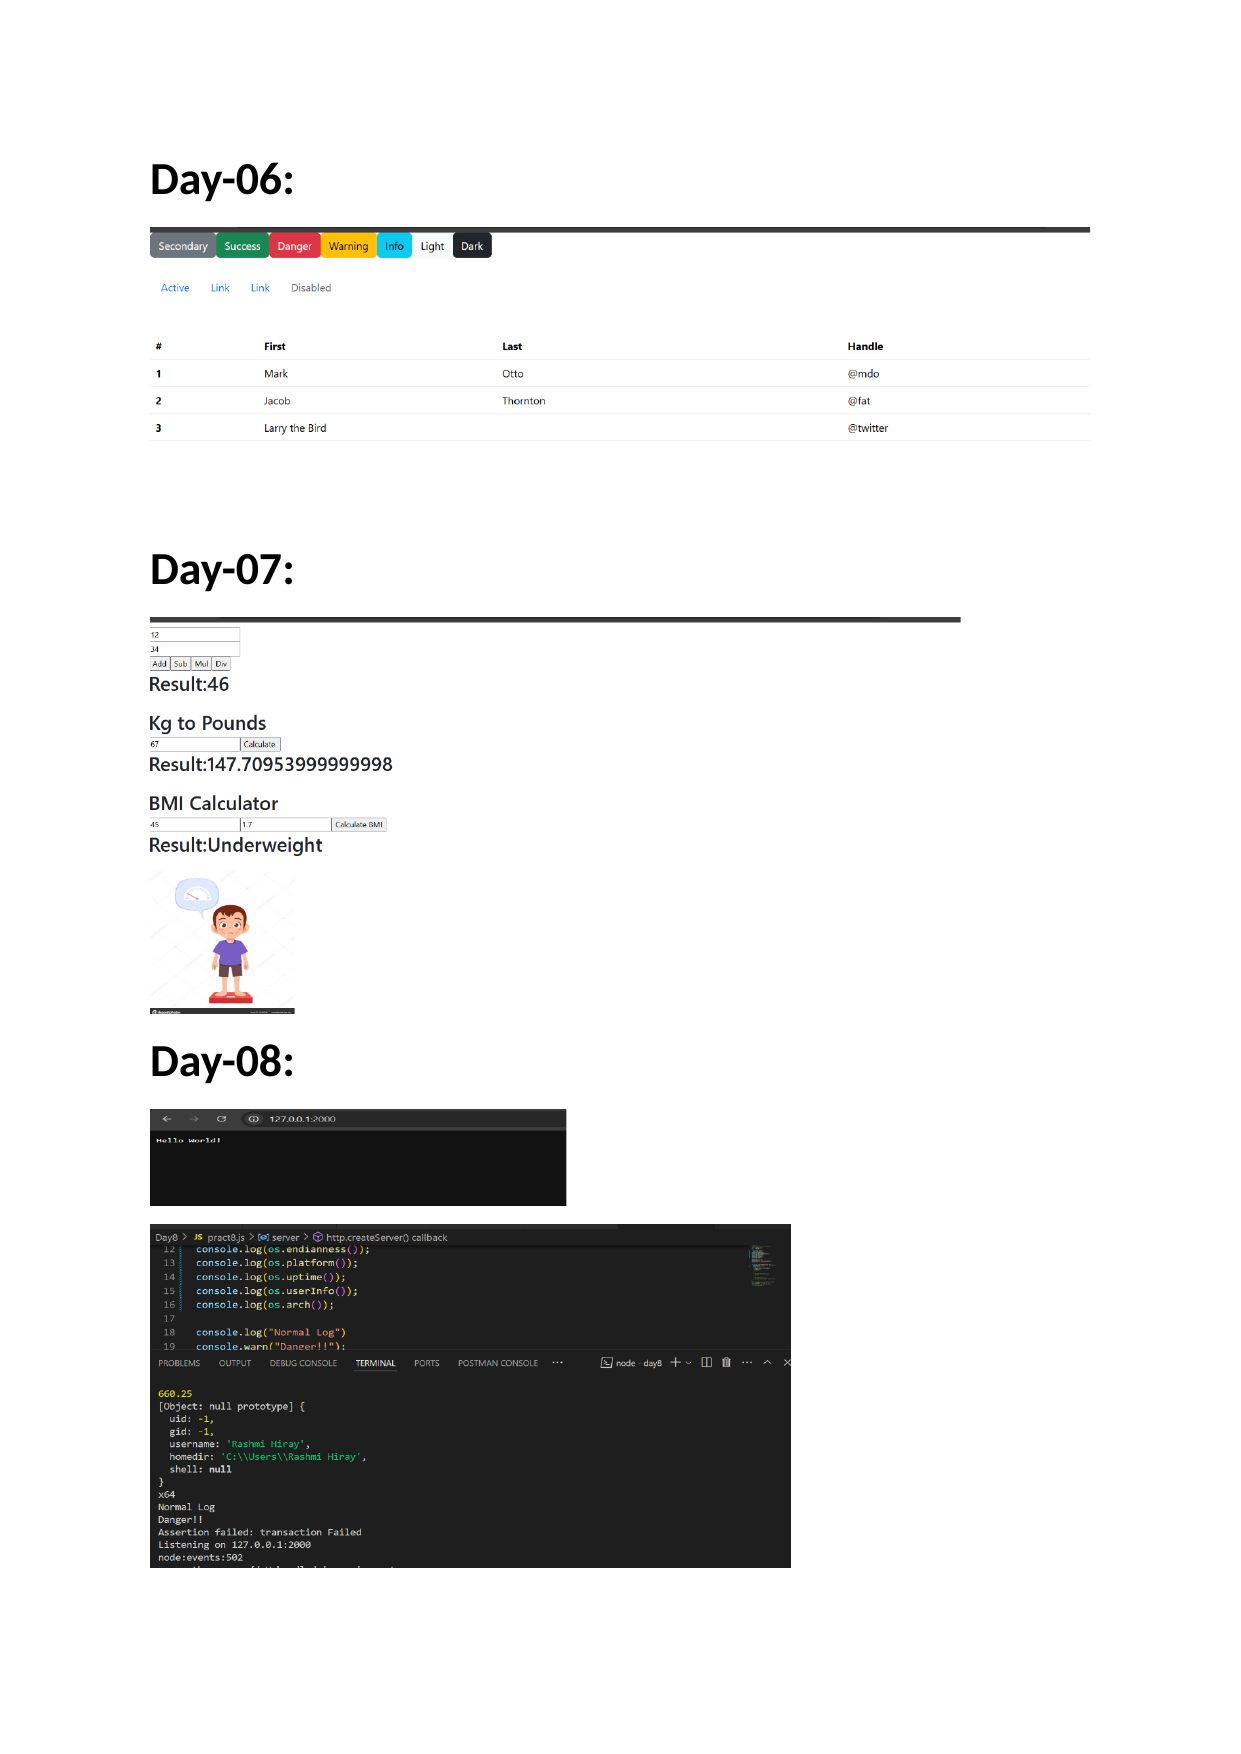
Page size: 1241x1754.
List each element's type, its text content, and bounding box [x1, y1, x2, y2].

picture [150, 227, 1091, 522]
text Day-07: [150, 540, 1090, 596]
picture [150, 617, 961, 1014]
text Day-06: [150, 150, 1090, 206]
picture [150, 1224, 791, 1568]
picture [150, 1109, 567, 1206]
text Day-08: [150, 1032, 1090, 1088]
